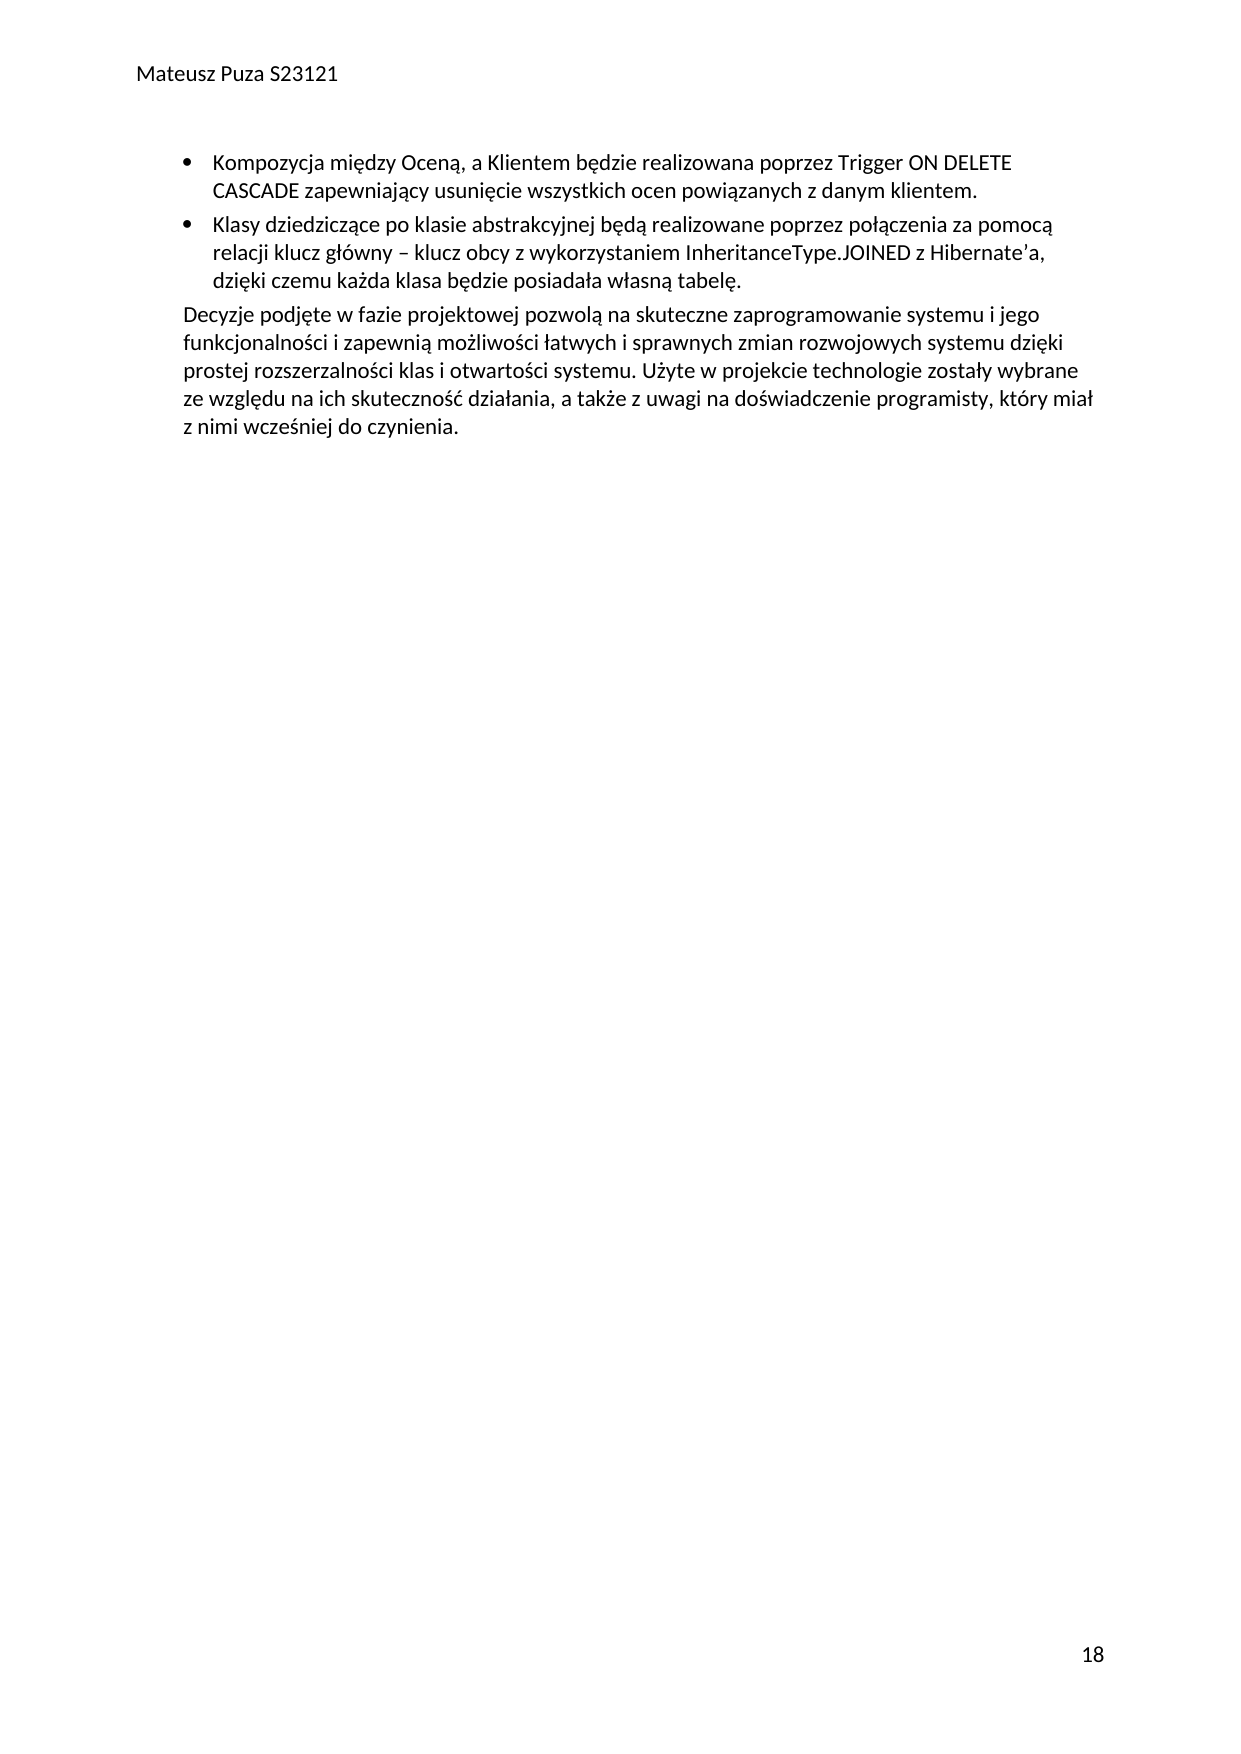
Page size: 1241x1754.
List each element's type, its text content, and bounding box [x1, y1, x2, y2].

text Decyzje podjęte w fazie projektowej pozwolą na skuteczne zaprogramowanie systemu i jego funkcjonalności i zapewnią możliwości łatwych i sprawnych zmian rozwojowych systemu dzięki prostej rozszerzalności klas i otwartości systemu. Użyte w projekcie technologie zostały wybrane ze względu na ich skuteczność działania, a także z uwagi na doświadczenie programisty, który miał z nimi wcześniej do czynienia. [136, 300, 1104, 440]
text Klasy dziedziczące po klasie abstrakcyjnej będą realizowane poprzez połączenia za pomocą relacji klucz główny – klucz obcy z wykorzystaniem InheritanceType.JOINED z Hibernate’a, dzięki czemu każda klasa będzie posiadała własną tabelę. [183, 210, 1104, 294]
text Kompozycja między Oceną, a Klientem będzie realizowana poprzez Trigger ON DELETE CASCADE zapewniający usunięcie wszystkich ocen powiązanych z danym klientem. [183, 148, 1104, 204]
